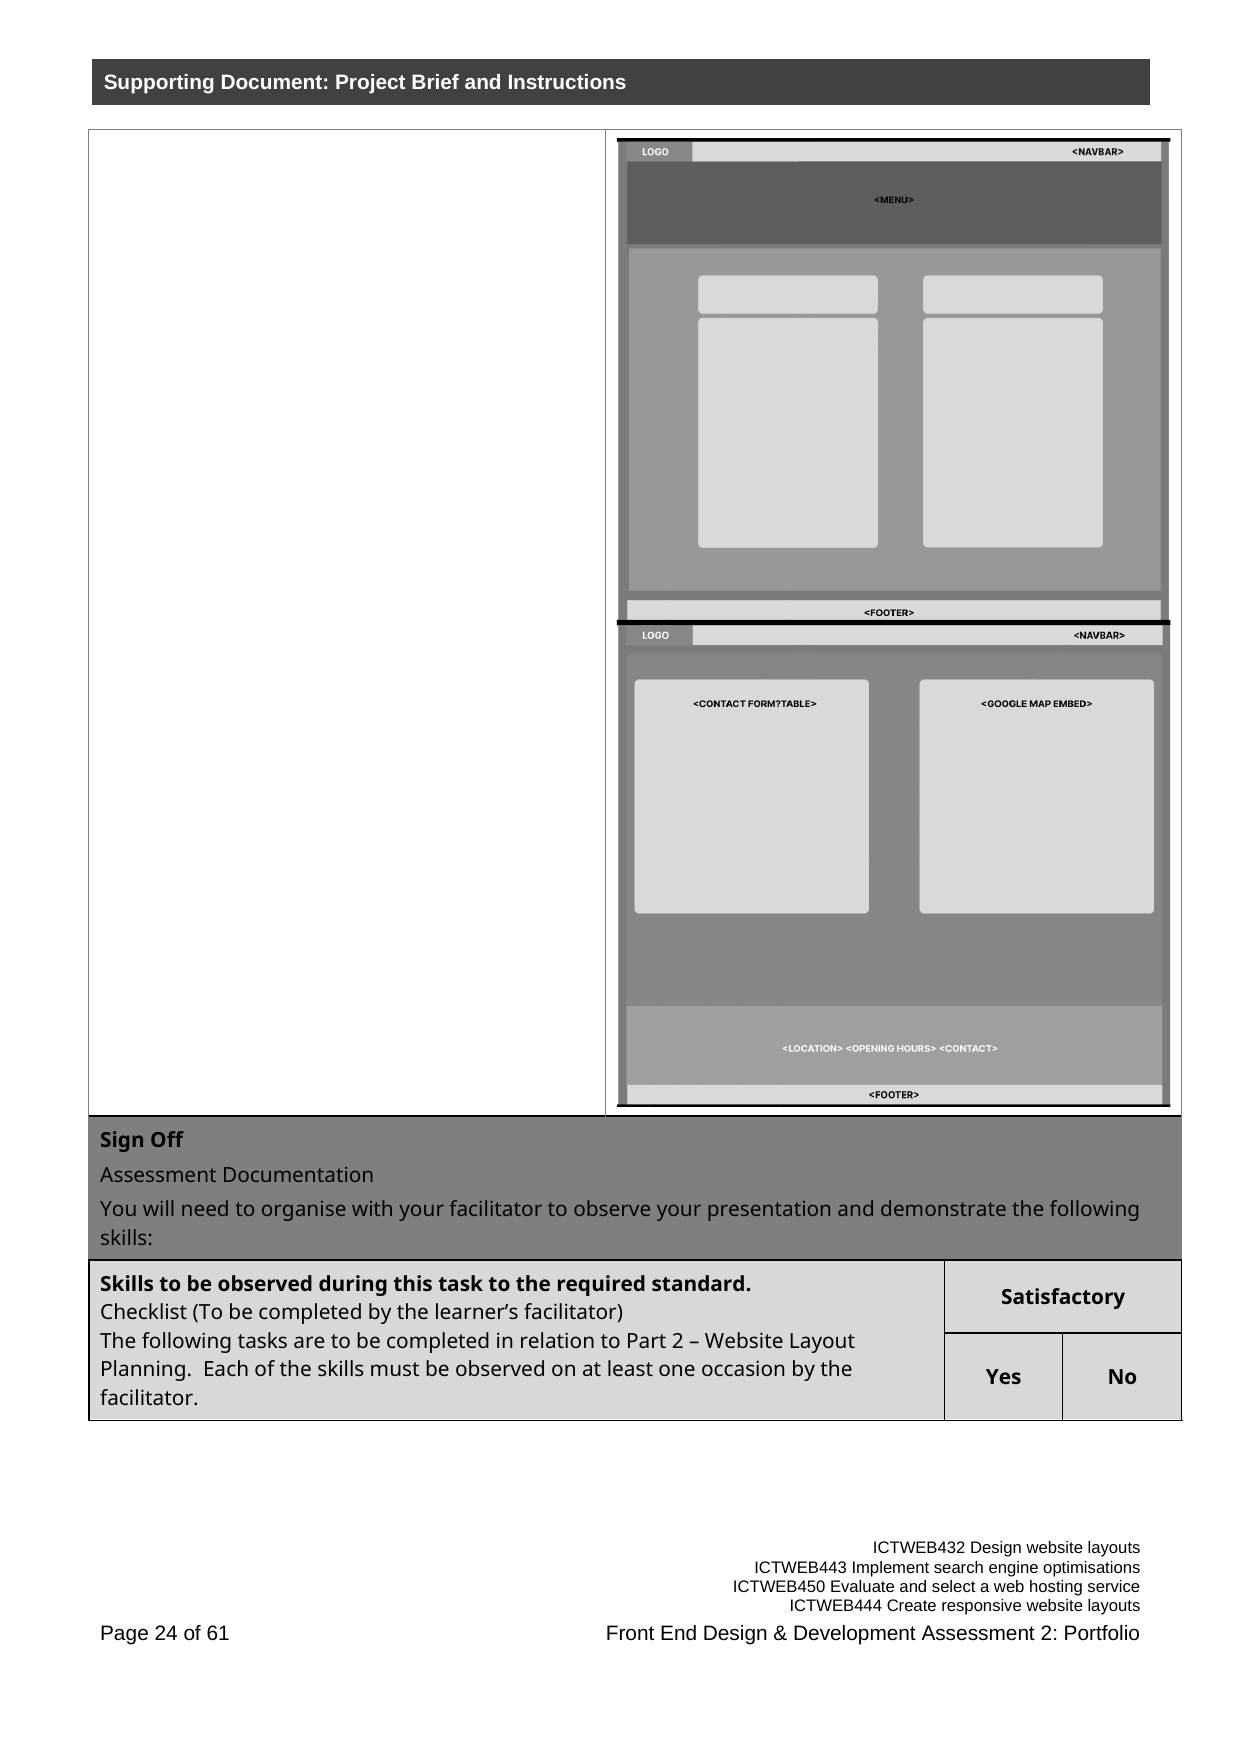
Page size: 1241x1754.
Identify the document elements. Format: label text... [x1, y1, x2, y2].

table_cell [606, 130, 1181, 1115]
table_cell Sign Off Assessment Documentation You will need to organise with your facilitator to observe your presentation and demonstrate the following skills: [89, 1117, 1181, 1259]
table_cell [89, 130, 605, 1115]
table_cell Satisfactory [945, 1261, 1181, 1332]
picture [616, 138, 1171, 1107]
table_cell Yes [945, 1334, 1062, 1419]
table_cell Skills to be observed during this task to the required standard. Checklist (To be completed by the learner’s facilitator) The following tasks are to be completed in relation to Part 2 – Website Layout Planning. Each of the skills must be observed on at least one occasion by the facilitator. [90, 1261, 944, 1419]
table_cell No [1063, 1334, 1181, 1419]
